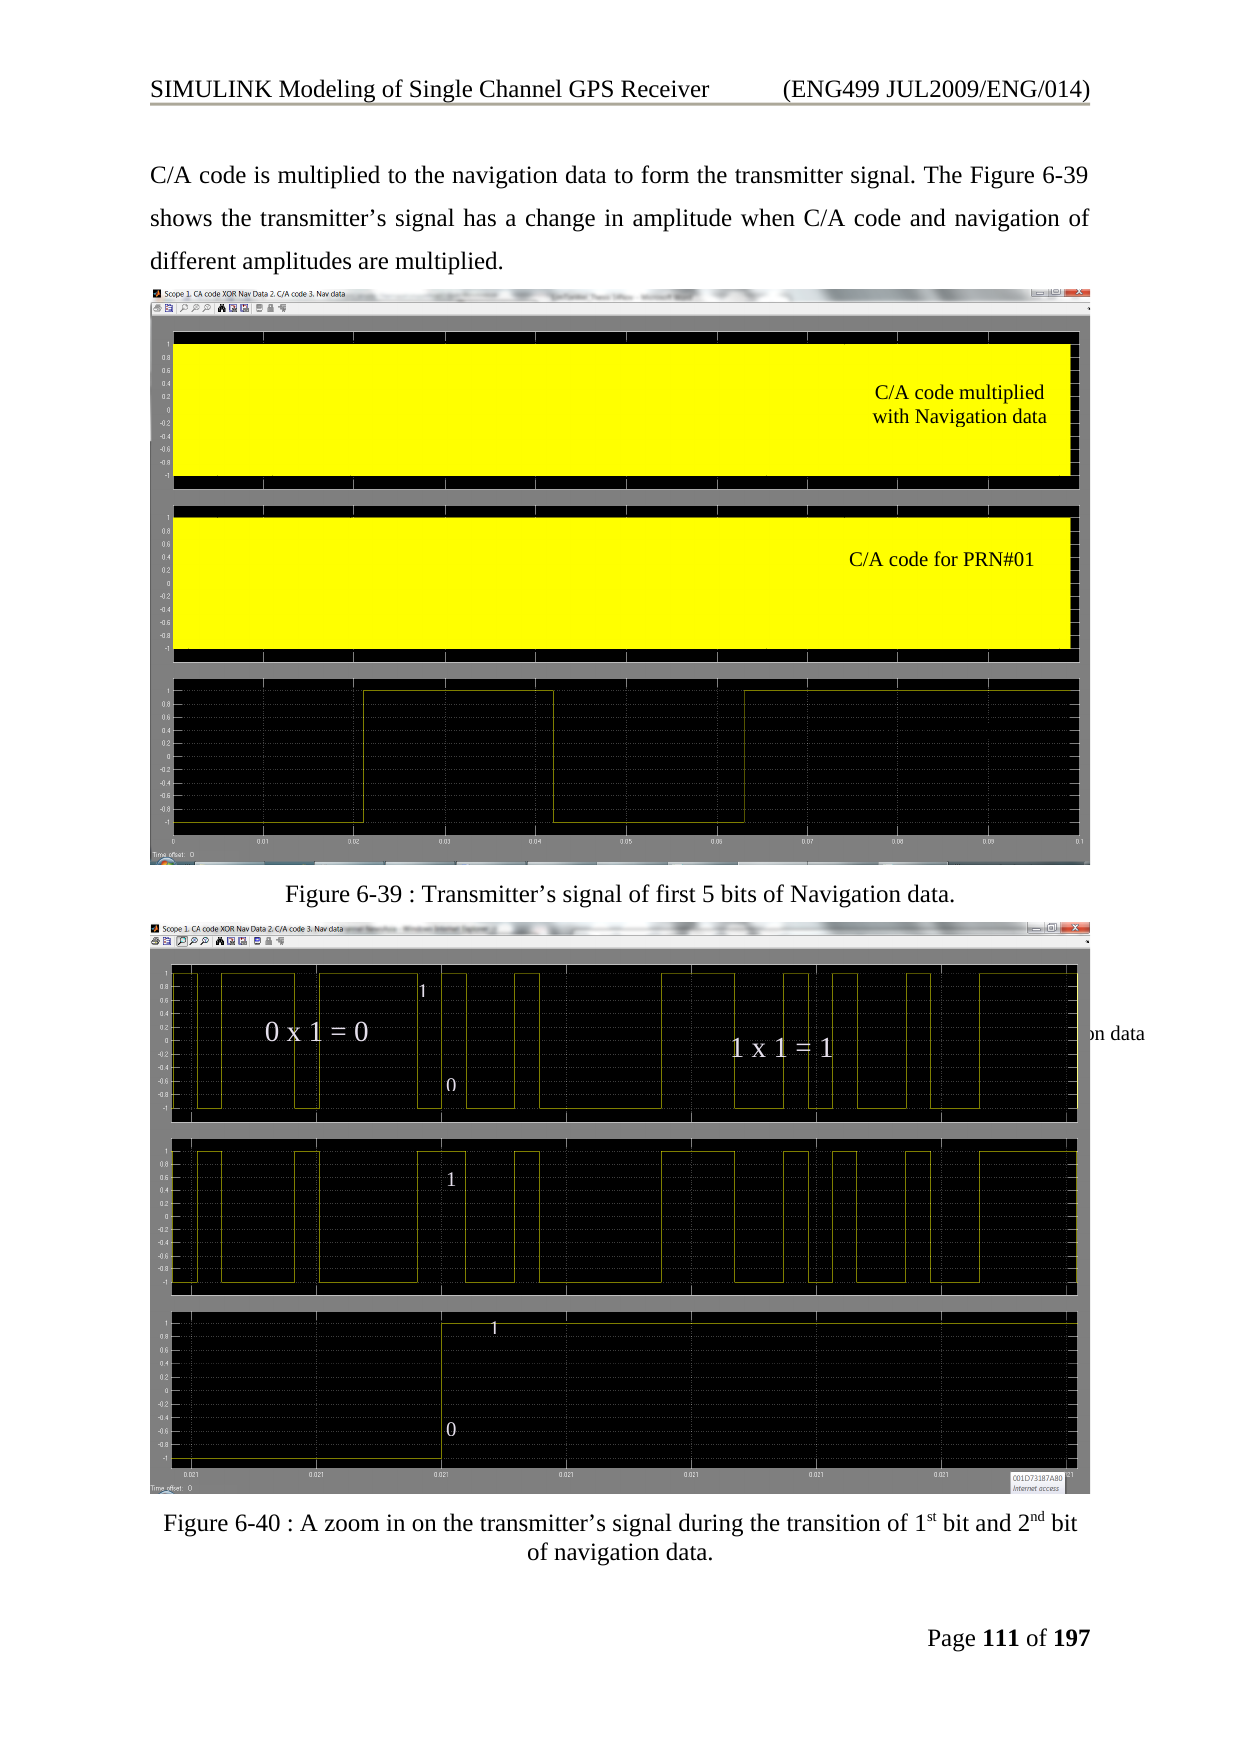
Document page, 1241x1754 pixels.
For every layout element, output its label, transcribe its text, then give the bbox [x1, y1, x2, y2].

picture [150, 922, 1091, 1494]
text Figure 6-40 : A zoom in on the transmitter’s signal during the transition of 1st bit and 2nd bit of navigation data. [150, 1508, 1090, 1565]
text Figure 6-39 : Transmitter’s signal of first 5 bits of Navigation data. [150, 879, 1090, 908]
text C/A code is multiplied to the navigation data to form the transmitter signal. The Figure 6-39 shows the transmitter’s signal has a change in amplitude when C/A code and navigation of different amplitudes are multiplied. [150, 160, 1090, 275]
picture [150, 289, 1091, 865]
